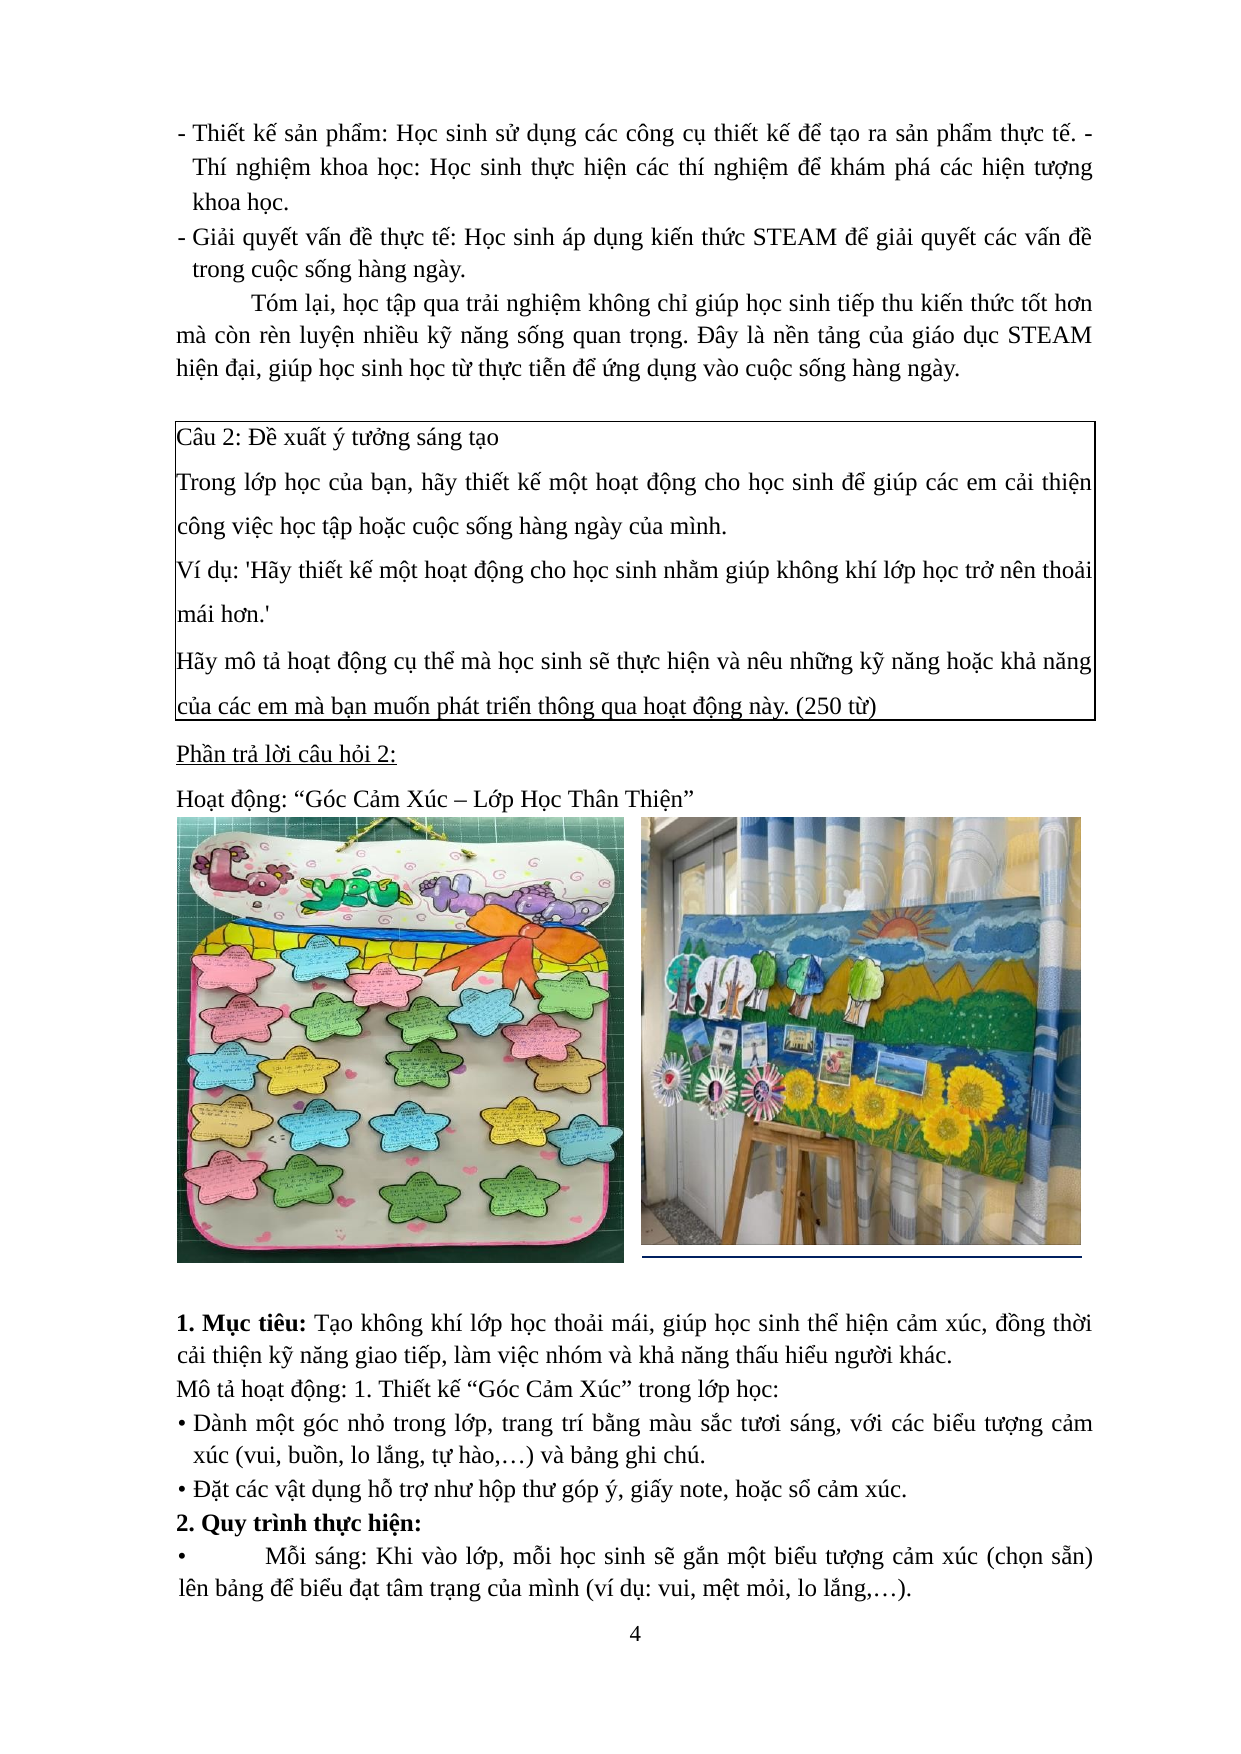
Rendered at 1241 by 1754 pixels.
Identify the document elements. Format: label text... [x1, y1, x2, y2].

list Thiết kế sản phẩm: Học sinh sử dụng các công cụ thiết kế để tạo ra sản phẩm thực tế. - Thí nghiệm khoa học: Học sinh thực hiện các thí nghiệm để khám phá các hiện tượng khoa học. [177, 118, 1094, 216]
text 2. Quy trình thực hiện: [176, 1508, 1011, 1536]
list Dành một góc nhỏ trong lớp, trang trí bằng màu sắc tươi sáng, với các biểu tượng cảm xúc (vui, buồn, lo lắng, tự hào,…) và bảng ghi chú. [177, 1408, 1094, 1469]
list Giải quyết vấn đề thực tế: Học sinh áp dụng kiến thức STEAM để giải quyết các vấn đề trong cuộc sống hàng ngày. [177, 222, 1094, 283]
list Đặt các vật dụng hỗ trợ như hộp thư góp ý, giấy note, hoặc sổ cảm xúc. [177, 1474, 1094, 1503]
picture [177, 817, 624, 1263]
text Hãy mô tả hoạt động cụ thể mà học sinh sẽ thực hiện và nêu những kỹ năng hoặc khả năng của các em mà bạn muốn phát triển thông qua hoạt động này. (250 từ) [176, 645, 1094, 719]
text Tóm lại, học tập qua trải nghiệm không chỉ giúp học sinh tiếp thu kiến thức tốt hơn mà còn rèn luyện nhiều kỹ năng sống quan trọng. Đây là nền tảng của giáo dục STEAM hiện đại, giúp học sinh học từ thực tiễn để ứng dụng vào cuộc sống hàng ngày. [176, 288, 1094, 381]
text Trong lớp học của bạn, hãy thiết kế một hoạt động cho học sinh để giúp các em cải thiện công việc học tập hoặc cuộc sống hàng ngày của mình. [176, 466, 1094, 540]
picture [641, 817, 1081, 1245]
list Mỗi sáng: Khi vào lớp, mỗi học sinh sẽ gắn một biểu tượng cảm xúc (chọn sẵn) lên bảng để biểu đạt tâm trạng của mình (ví dụ: vui, mệt mỏi, lo lắng,…). [177, 1541, 1094, 1602]
text Hoạt động: “Góc Cảm Xúc – Lớp Học Thân Thiện” [176, 784, 1094, 813]
text Mô tả hoạt động: 1. Thiết kế “Góc Cảm Xúc” trong lớp học: [176, 1374, 1094, 1403]
text 1. Mục tiêu: Tạo không khí lớp học thoải mái, giúp học sinh thể hiện cảm xúc, đồng thời cải thiện kỹ năng giao tiếp, làm việc nhóm và khả năng thấu hiểu người khác. [176, 1308, 1094, 1369]
text Câu 2: Đề xuất ý tưởng sáng tạo [176, 422, 1094, 451]
text Ví dụ: 'Hãy thiết kế một hoạt động cho học sinh nhằm giúp không khí lớp học trở nên thoải mái hơn.' [176, 554, 1094, 628]
text Phần trả lời câu hỏi 2: [176, 739, 1137, 767]
